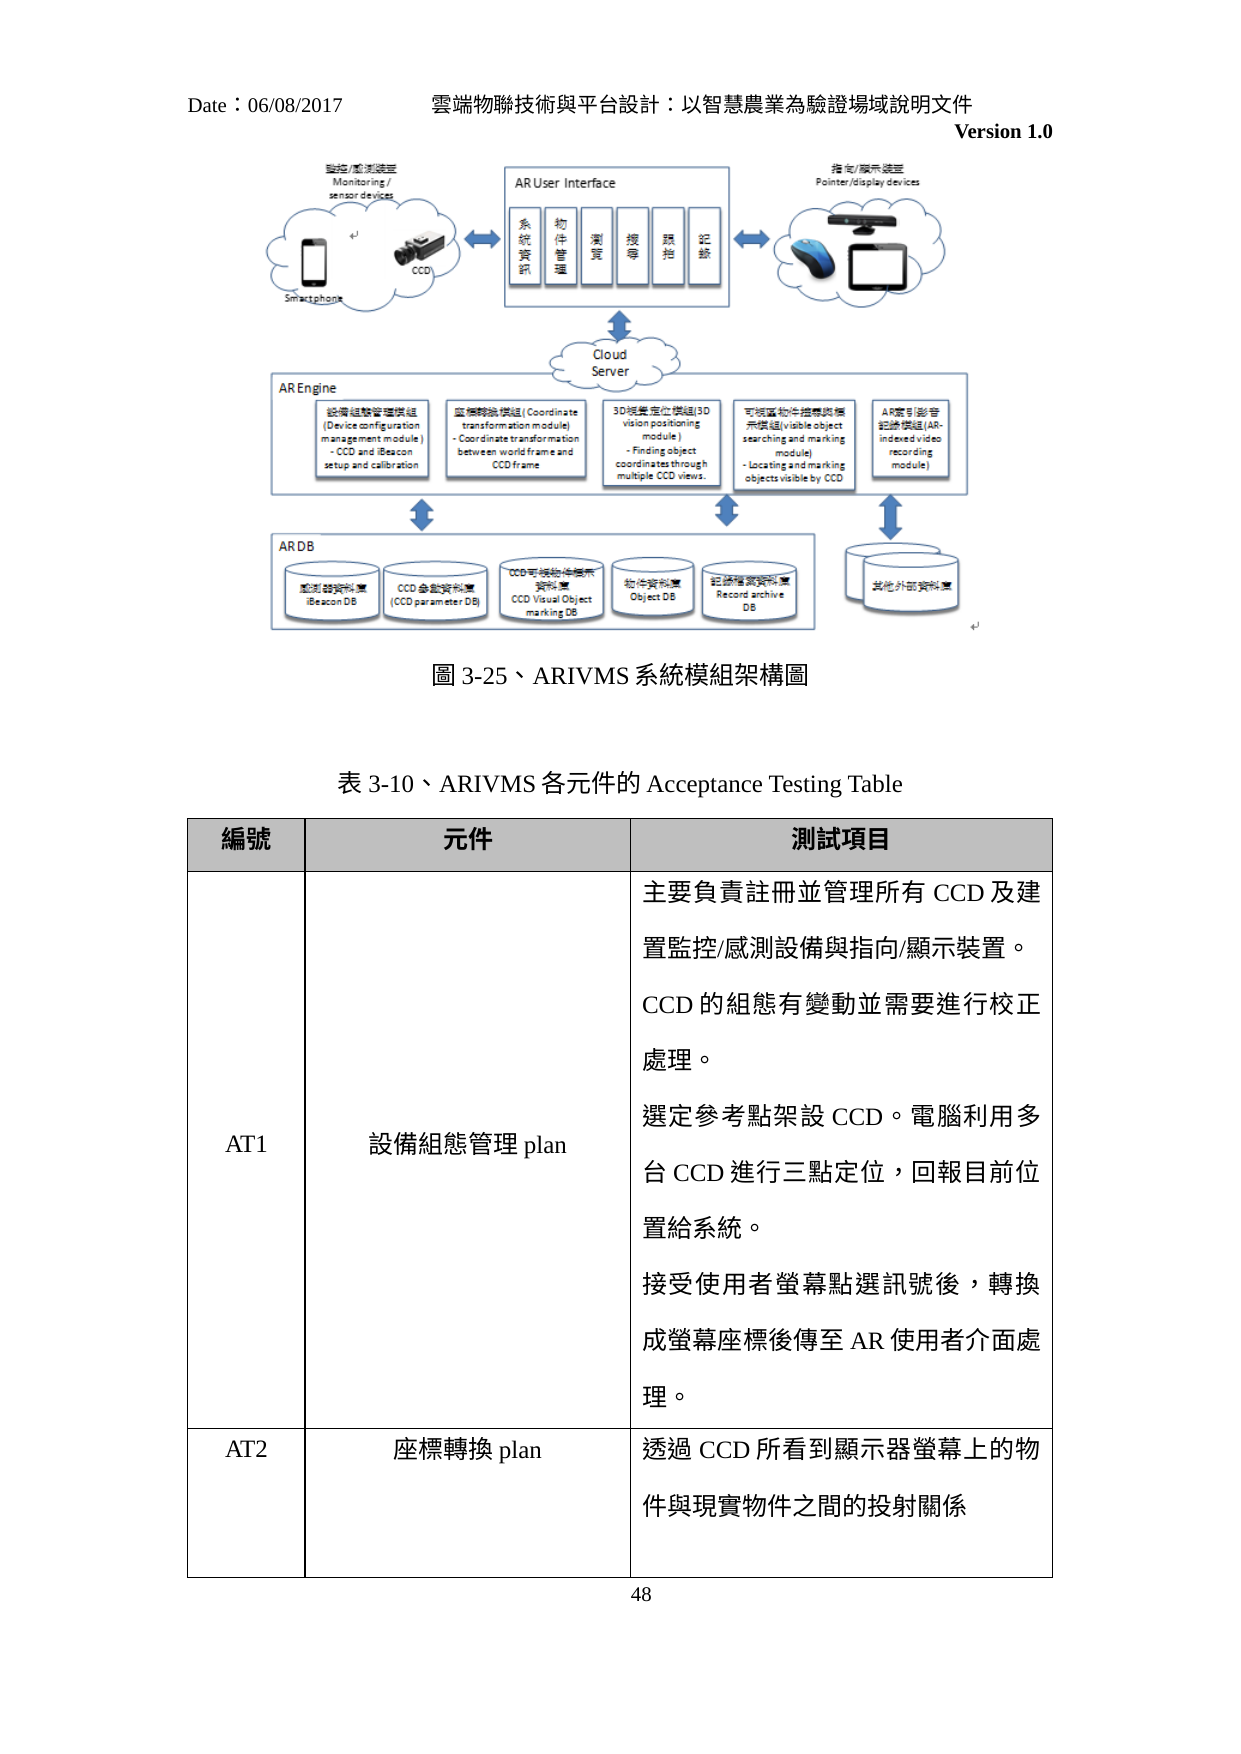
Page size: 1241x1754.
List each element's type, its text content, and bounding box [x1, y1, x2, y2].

table_cell 設備組態管理plan [306, 872, 630, 1428]
picture [243, 153, 997, 635]
table_cell AT1 [188, 872, 304, 1428]
table_cell AT2 [188, 1429, 304, 1577]
table_header 編號 [188, 819, 304, 871]
table_cell 座標轉換plan [306, 1429, 630, 1577]
table_header 測試項目 [631, 819, 1052, 871]
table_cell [631, 1429, 1052, 1577]
table_header 元件 [306, 819, 630, 871]
table_cell 主要負責註冊並管理所有CCD及建置監控/感測設備與指向/顯示裝置。 CCD的組態有變動並需要進行校正處理。 選定參考點架設CCD。電腦利用多台CCD進行三點定位，回報目前位置給系統。 接受使用者螢幕點選訊號後，轉換成螢幕座標後傳至AR使用者介面處理。 [631, 872, 1052, 1428]
